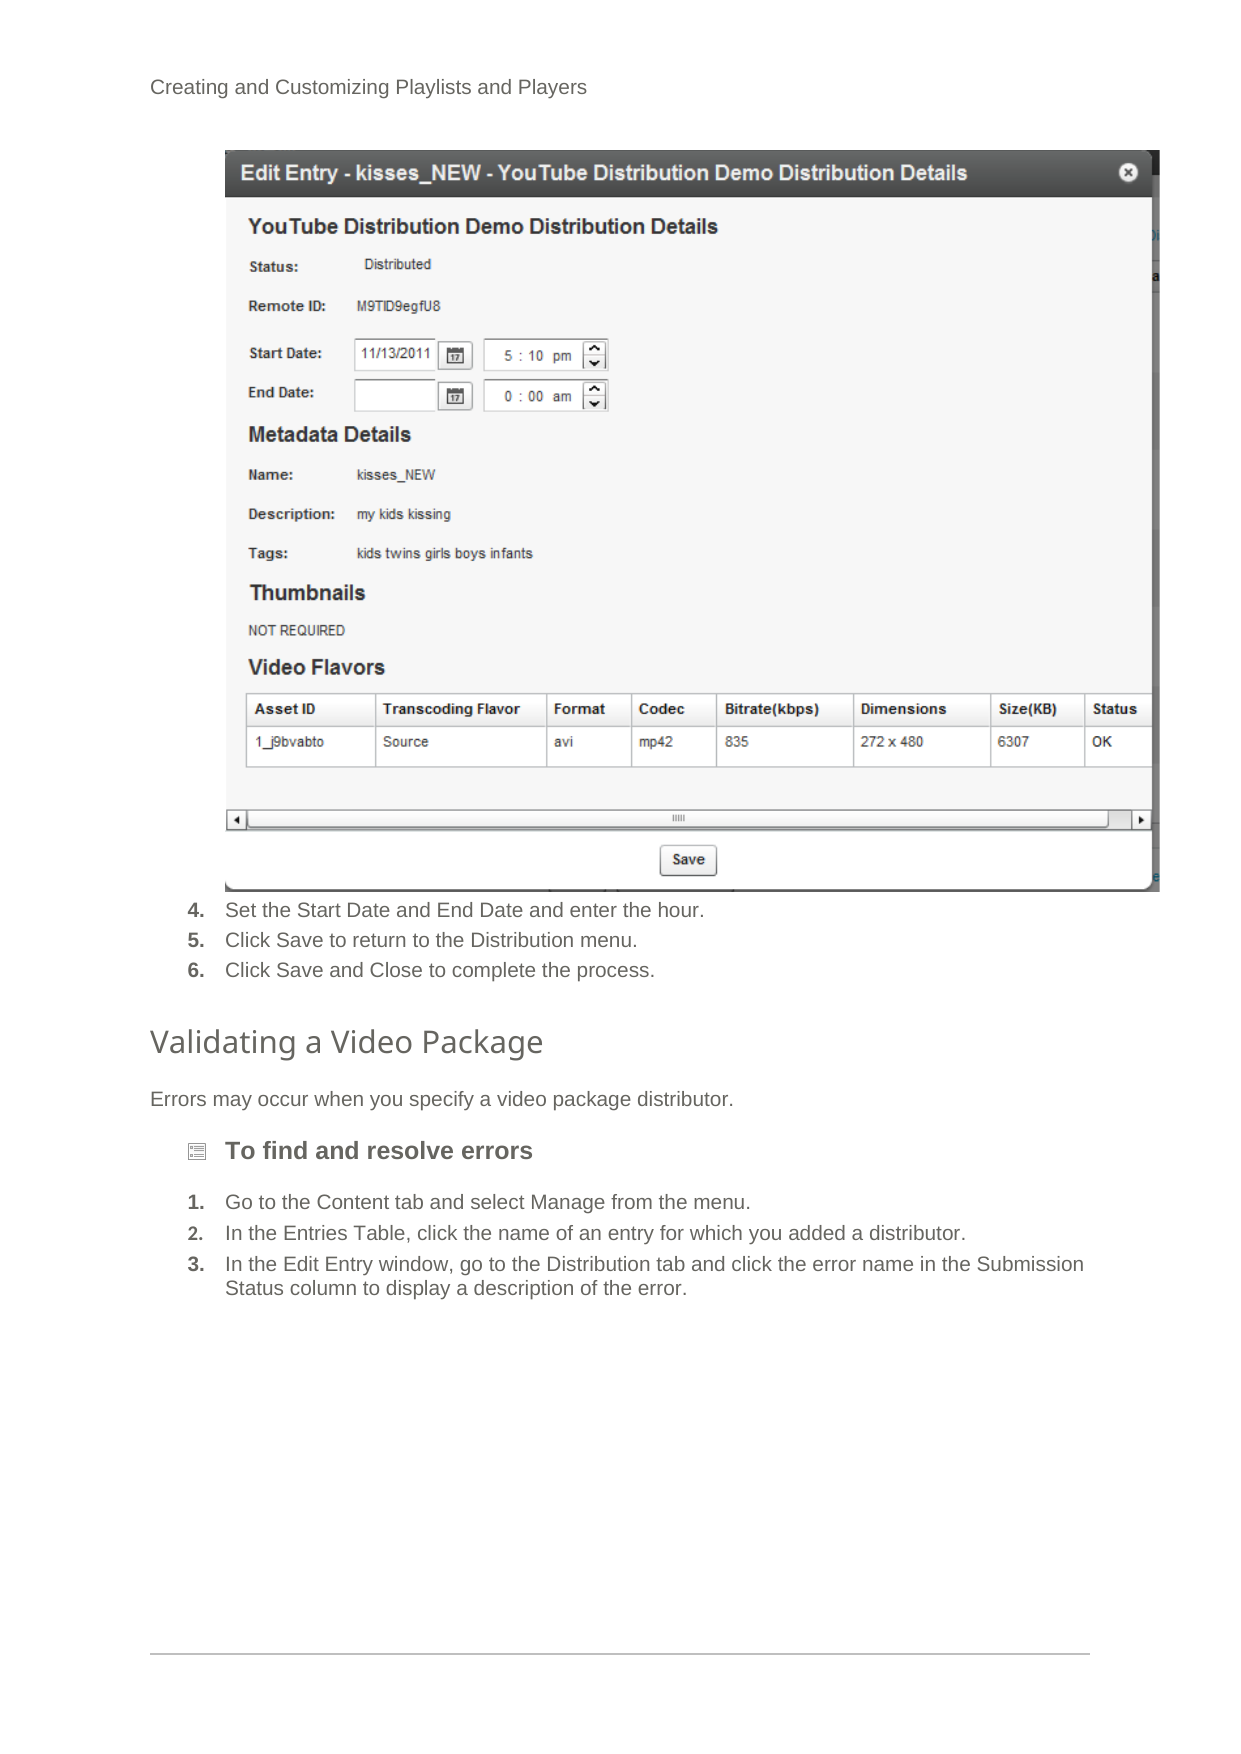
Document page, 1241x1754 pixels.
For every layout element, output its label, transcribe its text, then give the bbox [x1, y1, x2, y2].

picture [225, 150, 1160, 892]
text Errors may occur when you specify a video package distributor. [150, 1087, 1090, 1111]
text To find and resolve errors [187, 1136, 1090, 1165]
list Click Save and Close to complete the process. [187, 958, 1090, 982]
picture [188, 1143, 207, 1160]
list Go to the Content tab and select Manage from the menu. [187, 1190, 1090, 1214]
list In the Entries Table, click the name of an entry for which you added a distributor. [187, 1220, 1090, 1246]
list Click Save to return to the Distribution menu. [187, 928, 1090, 952]
list In the Edit Entry window, go to the Distribution tab and click the error name in the Submission Status column to display a description of the error. [187, 1252, 1090, 1300]
subtitle Validating a Video Package [150, 1019, 1090, 1062]
list Set the Start Date and End Date and enter the hour. [187, 898, 1090, 922]
